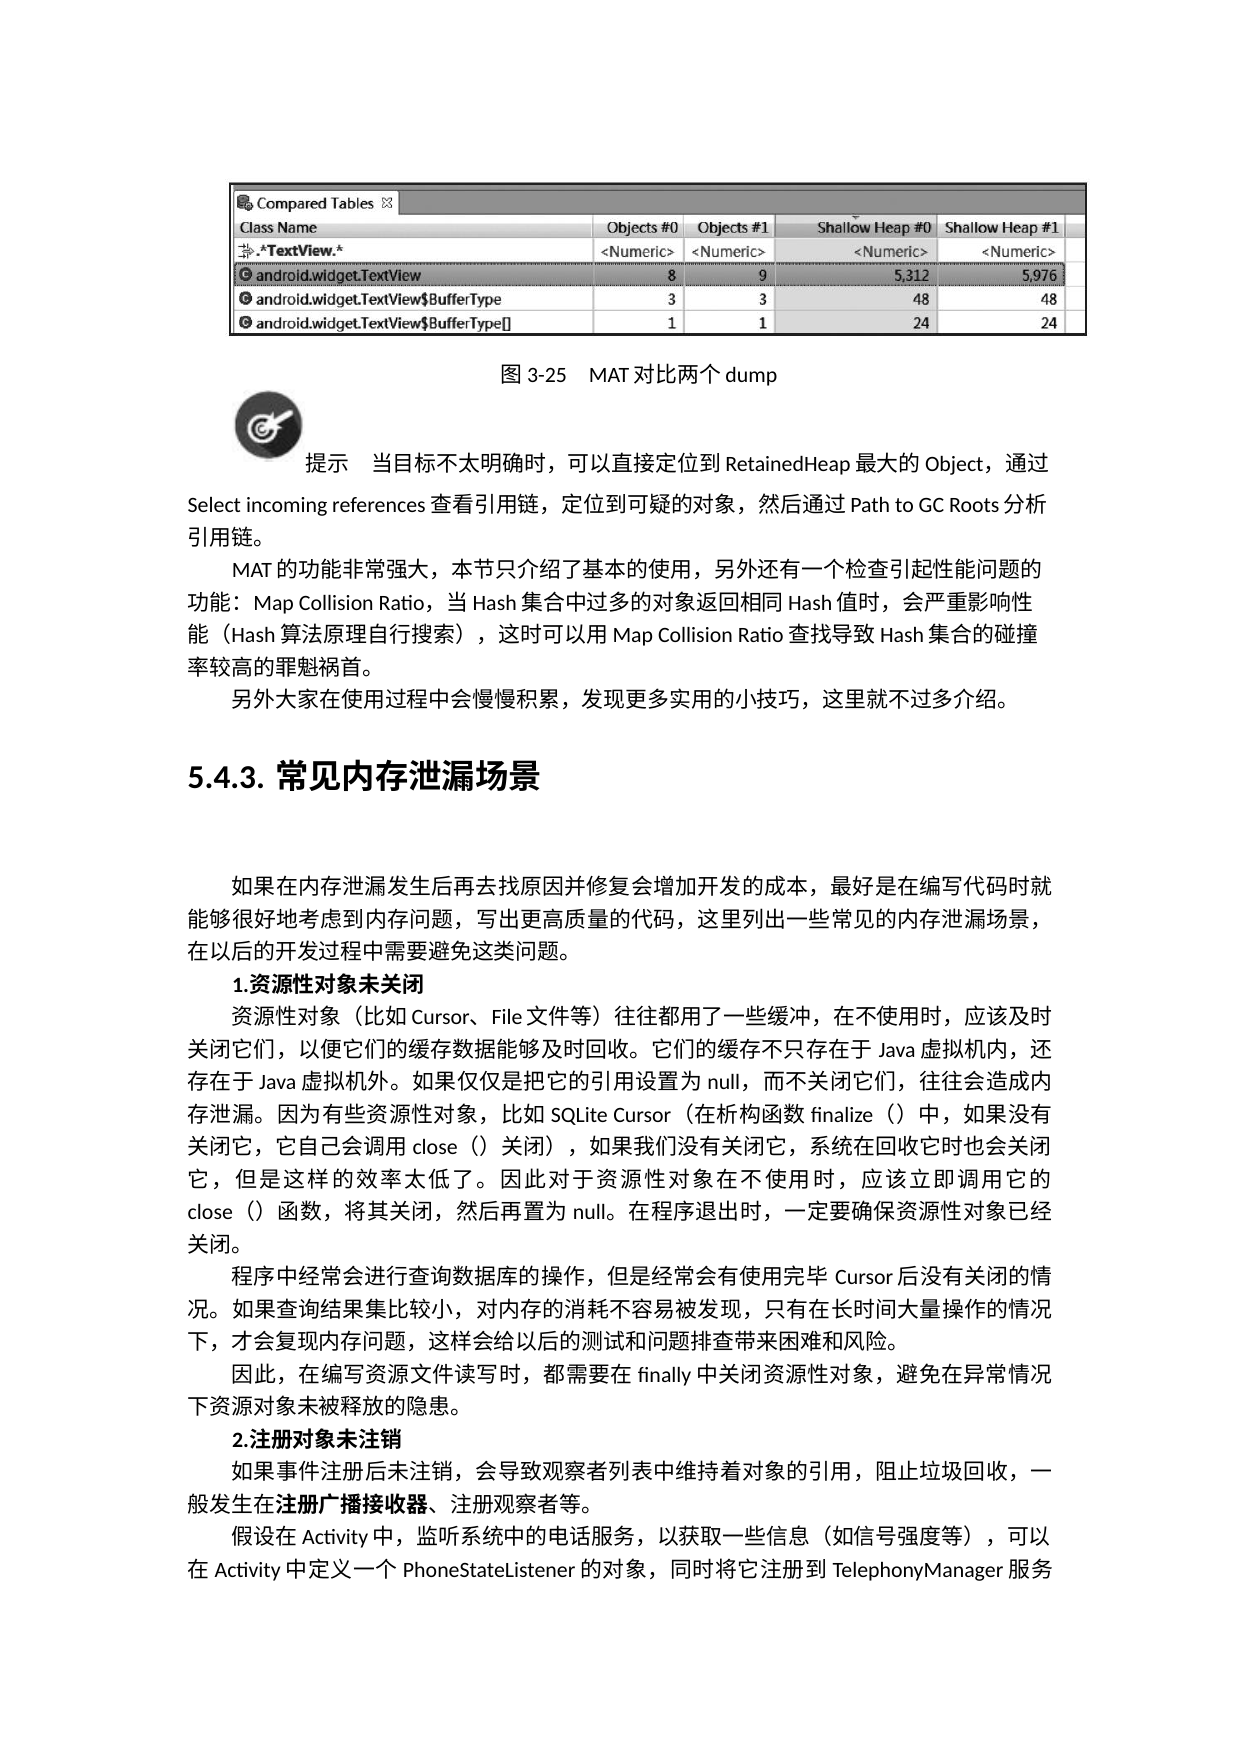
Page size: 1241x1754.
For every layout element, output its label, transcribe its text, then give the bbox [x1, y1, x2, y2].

subtitle 常见内存泄漏场景 [187, 742, 1053, 807]
text 资源性对象（比如Cursor、File文件等）往往都用了一些缓冲，在不使用时，应该及时关闭它们，以便它们的缓存数据能够及时回收。它们的缓存不只存在于Java虚拟机内，还存在于Java虚拟机外。如果仅仅是把它的引用设置为null，而不关闭它们，往往会造成内存泄漏。因为有些资源性对象，比如SQLite Cursor（在析构函数finalize（）中，如果没有关闭它，它自己会调用close（）关闭），如果我们没有关闭它，系统在回收它时也会关闭它，但是这样的效率太低了。因此对于资源性对象在不使用时，应该立即调用它的close（）函数，将其关闭，然后再置为null。在程序退出时，一定要确保资源性对象已经关闭。 [187, 999, 1053, 1259]
text 2.注册对象未注销 [187, 1421, 1053, 1454]
text 程序中经常会进行查询数据库的操作，但是经常会有使用完毕Cursor后没有关闭的情况。如果查询结果集比较小，对内存的消耗不容易被发现，只有在长时间大量操作的情况下，才会复现内存问题，这样会给以后的测试和问题排查带来困难和风险。 [187, 1259, 1053, 1356]
list 提示 当目标不太明确时，可以直接定位到RetainedHeap最大的Object，通过Select incoming references查看引用链，定位到可疑的对象，然后通过Path to GC Roots分析引用链。 [187, 389, 1053, 552]
picture [231, 389, 306, 462]
picture [225, 178, 1091, 341]
text 如果事件注册后未注销，会导致观察者列表中维持着对象的引用，阻止垃圾回收，一般发生在注册广播接收器、注册观察者等。 [187, 1454, 1053, 1519]
text 1.资源性对象未关闭 [187, 966, 1053, 999]
list MAT的功能非常强大，本节只介绍了基本的使用，另外还有一个检查引起性能问题的功能：Map Collision Ratio，当Hash集合中过多的对象返回相同Hash值时，会严重影响性能（Hash算法原理自行搜索），这时可以用Map Collision Ratio查找导致Hash集合的碰撞率较高的罪魁祸首。 [187, 552, 1053, 682]
list 图3-25 MAT对比两个dump [225, 357, 1053, 389]
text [187, 1519, 1053, 1584]
text 如果在内存泄漏发生后再去找原因并修复会增加开发的成本，最好是在编写代码时就能够很好地考虑到内存问题，写出更高质量的代码，这里列出一些常见的内存泄漏场景，在以后的开发过程中需要避免这类问题。 [187, 869, 1053, 966]
text 因此，在编写资源文件读写时，都需要在finally中关闭资源性对象，避免在异常情况下资源对象未被释放的隐患。 [187, 1356, 1053, 1421]
list 另外大家在使用过程中会慢慢积累，发现更多实用的小技巧，这里就不过多介绍。 [187, 682, 1053, 714]
